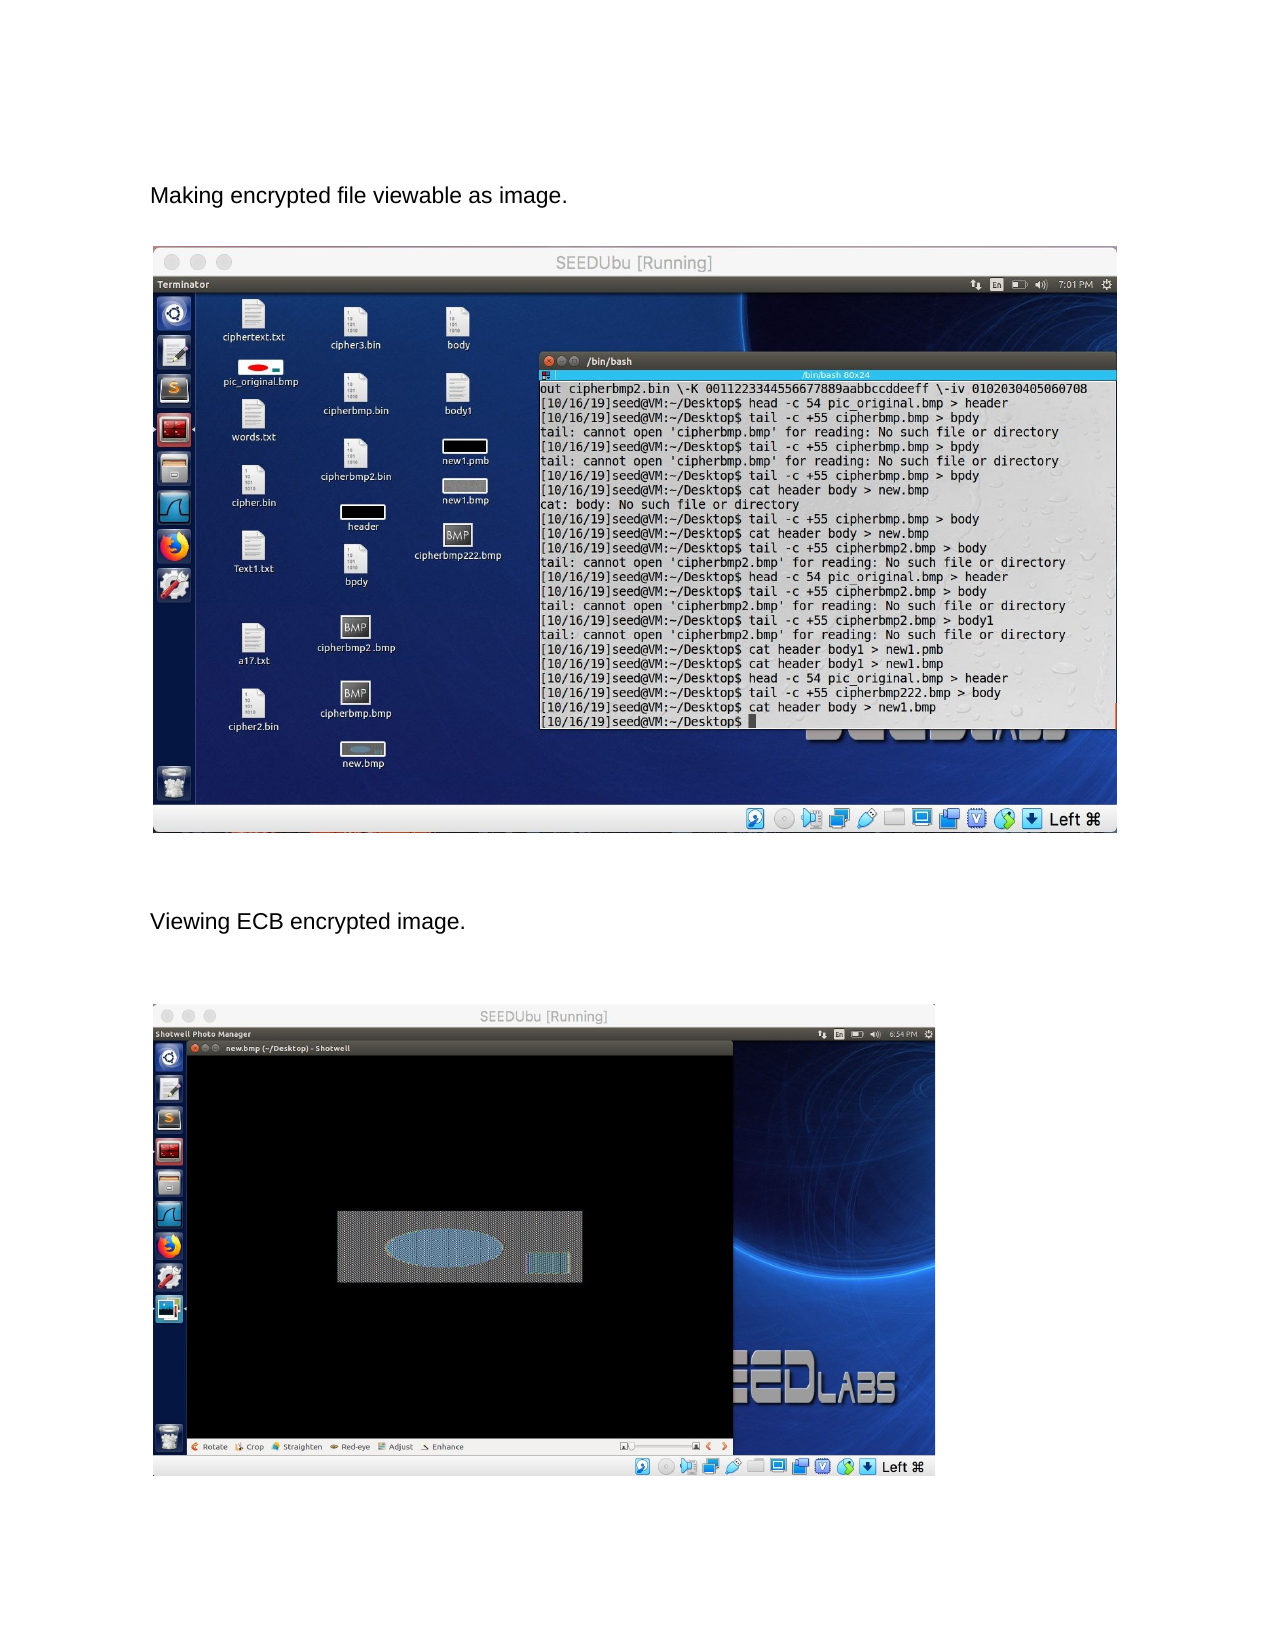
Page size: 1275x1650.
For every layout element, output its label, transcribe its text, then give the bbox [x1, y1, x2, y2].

picture [153, 1004, 936, 1476]
text Viewing ECB encrypted image. [150, 908, 1139, 934]
picture [153, 246, 1117, 833]
text Making encrypted file viewable as image. [150, 182, 1139, 208]
